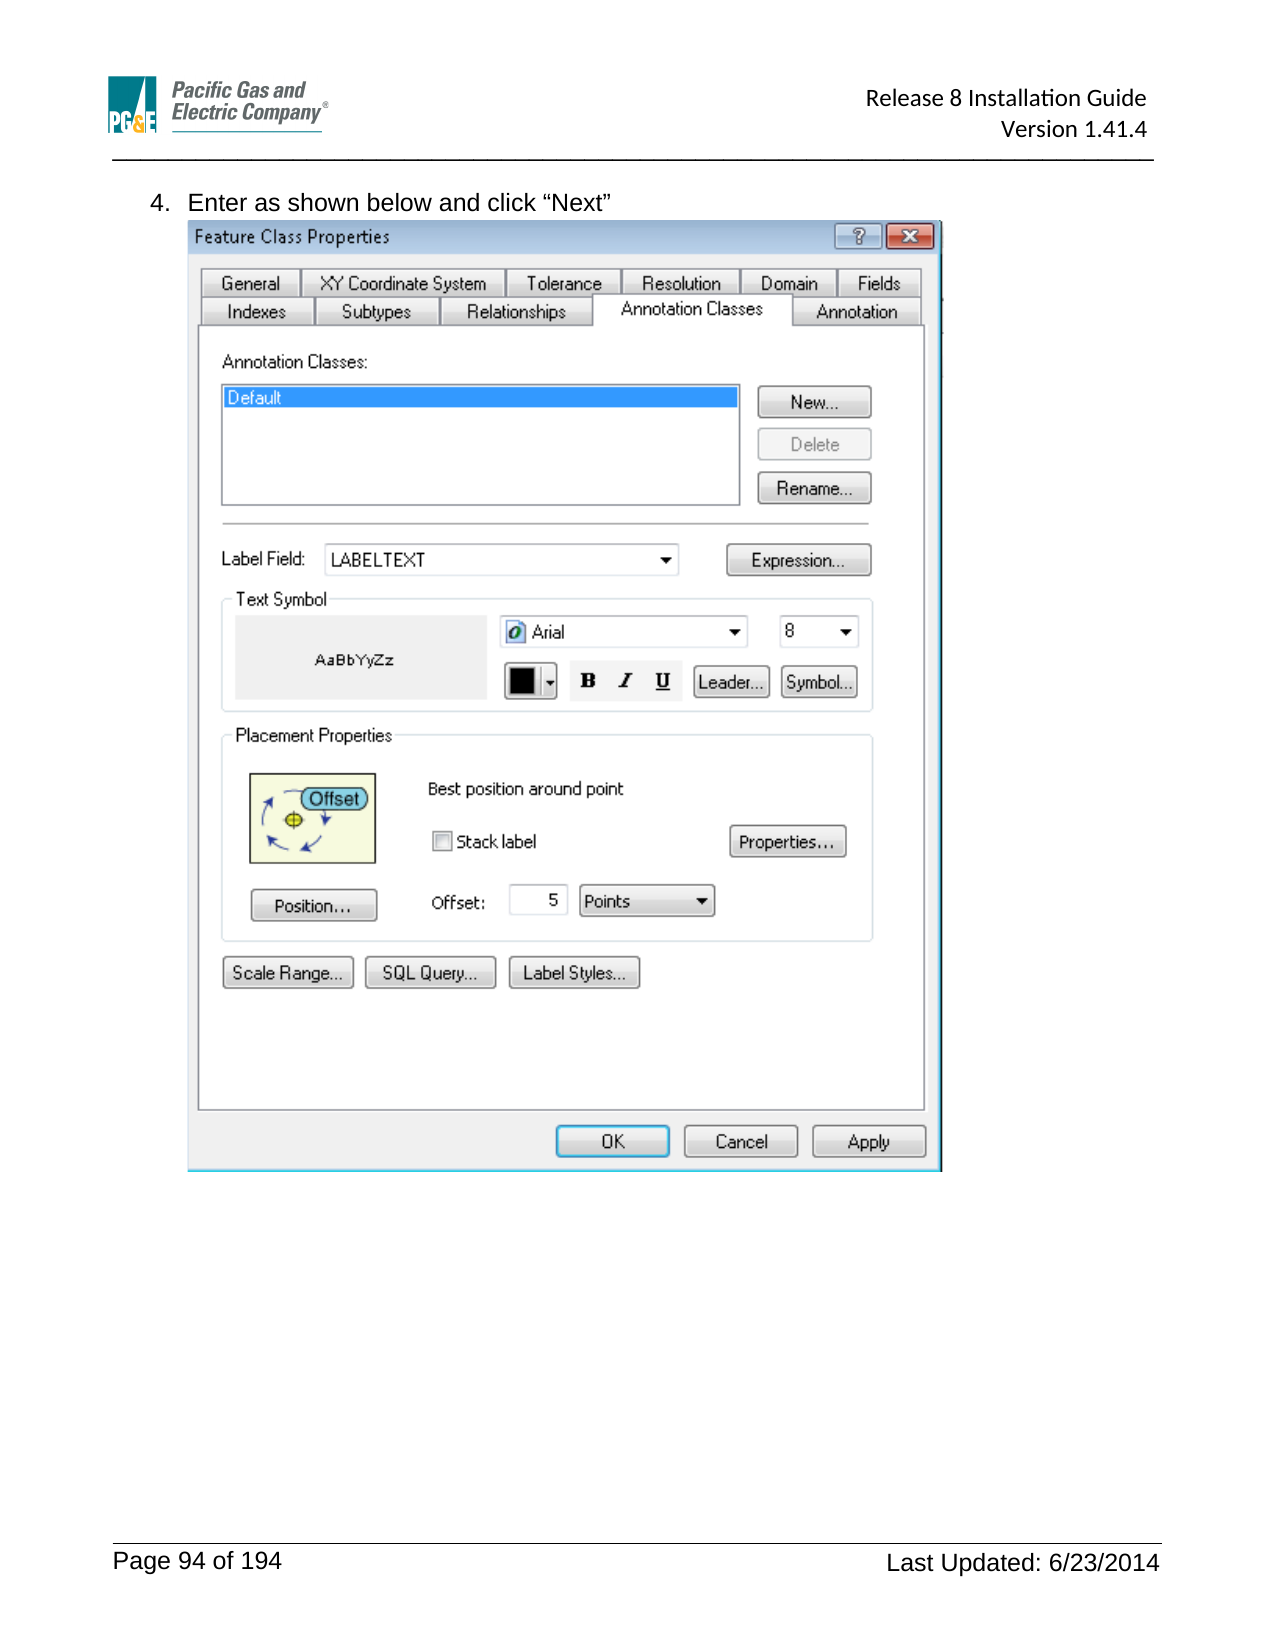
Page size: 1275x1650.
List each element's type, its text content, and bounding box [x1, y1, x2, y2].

list Enter as shown below and click “Next” [150, 187, 1162, 216]
picture [187, 220, 944, 1172]
